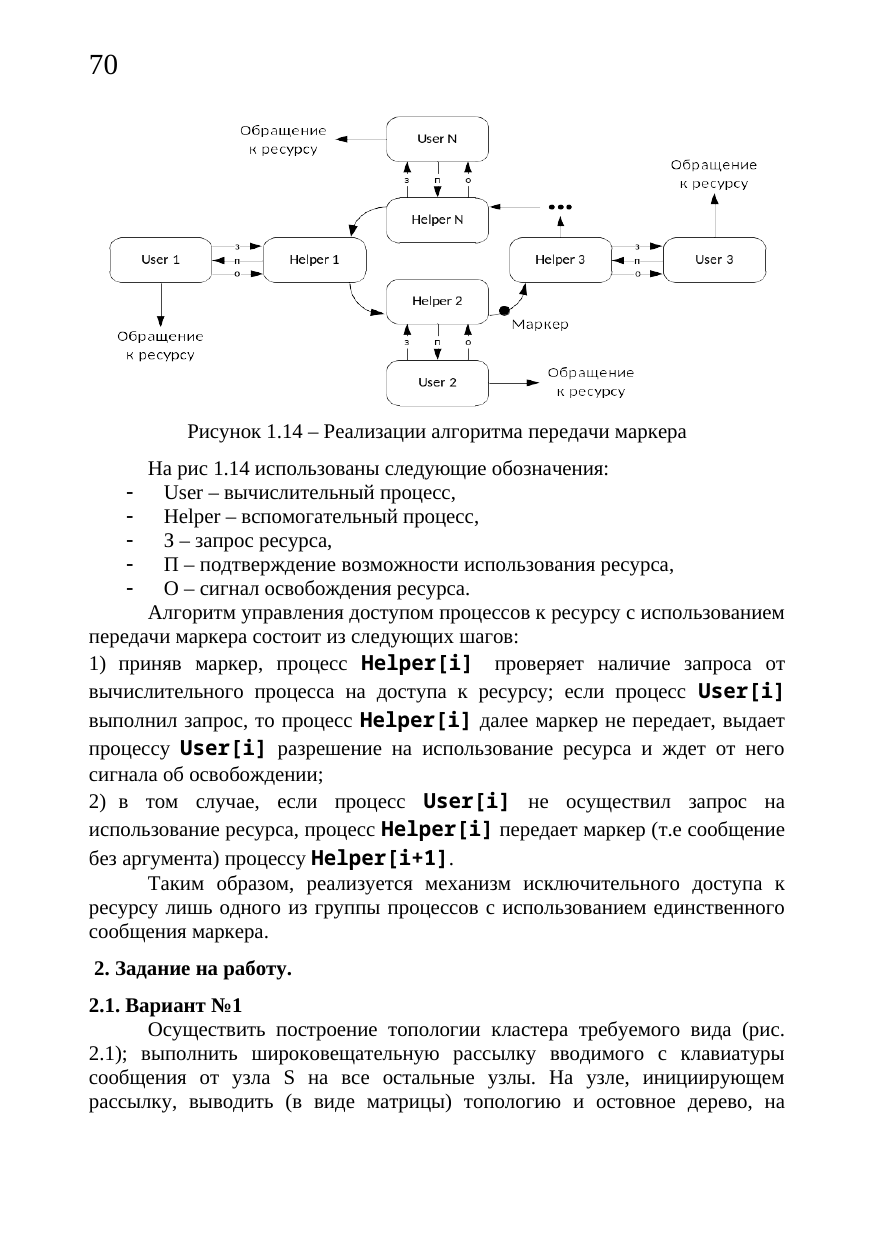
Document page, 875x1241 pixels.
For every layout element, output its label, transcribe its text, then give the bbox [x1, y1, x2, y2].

text Алгоритм управления доступом процессов к ресурсу с использованием передачи маркера состоит из следующих шагов: [89, 600, 785, 648]
subtitle 2. Задание на работу. [89, 956, 785, 980]
list Helper – вспомогательный процесс, [126, 504, 785, 528]
text Рисунок 1.14 – Реализации алгоритма передачи маркера [89, 419, 785, 443]
list приняв маркер, процесс Helper[i] проверяет наличие запроса от вычислительного процесса на доступа к ресурсу; если процесс User[i] выполнил запрос, то процесс Helper[i] далее маркер не передает, выдает процессу User[i] разрешение на использование ресурса и ждет от него сигнала об освобождении; [89, 648, 785, 786]
list О – сигнал освобождения ресурса. [126, 576, 785, 600]
list З – запрос ресурса, [126, 528, 785, 552]
list в том случае, если процесс User[i] не осуществил запрос на использование ресурса, процесс Helper[i] передает маркер (т.е сообщение без аргумента) процессу Helper[i+1]. [89, 786, 785, 871]
list User – вычислительный процесс, [126, 480, 785, 504]
list П – подтверждение возможности использования ресурса, [126, 552, 785, 576]
subtitle 2.1. Вариант №1 [89, 992, 785, 1017]
text Таким образом, реализуется механизм исключительного доступа к ресурсу лишь одного из группы процессов с использованием единственного сообщения маркера. [89, 871, 785, 943]
text На рис 1.14 использованы следующие обозначения: [89, 456, 785, 480]
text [89, 1017, 785, 1113]
